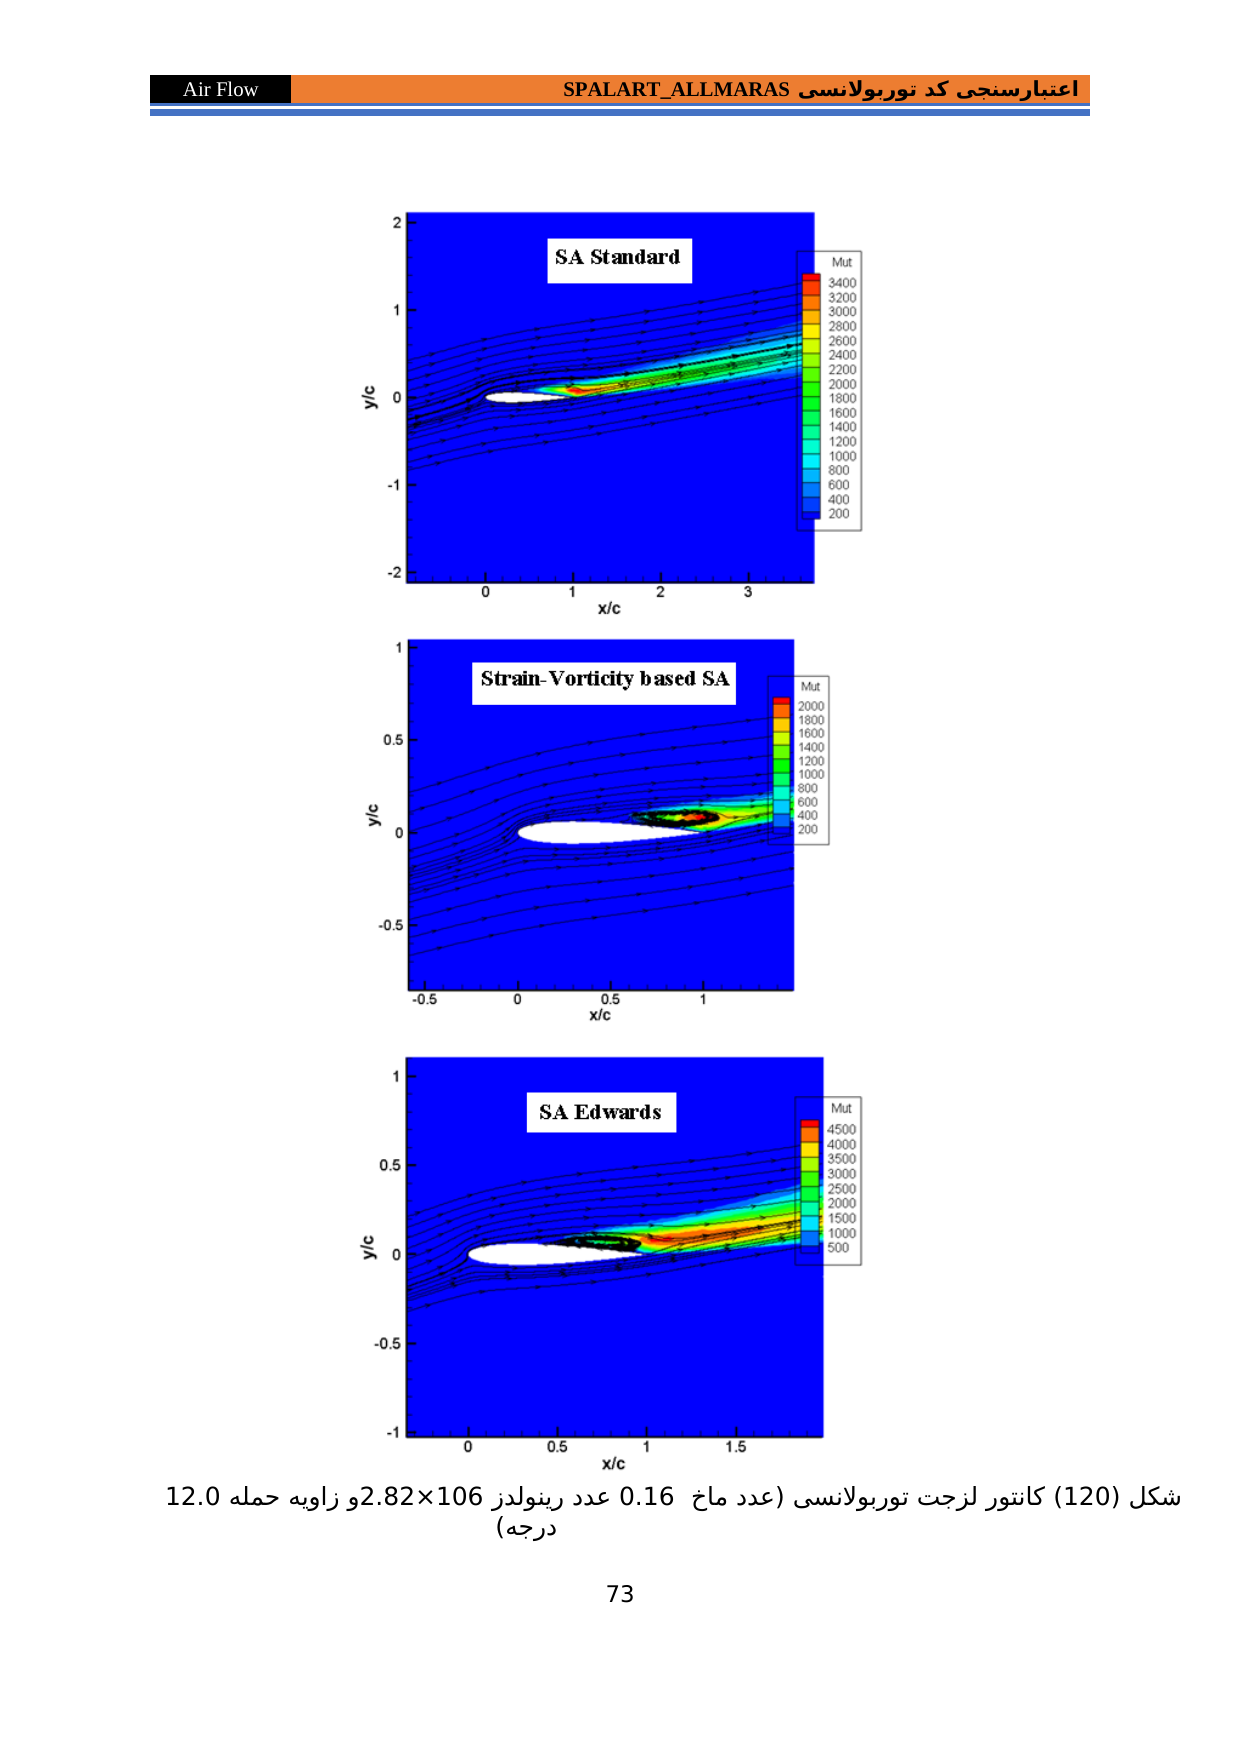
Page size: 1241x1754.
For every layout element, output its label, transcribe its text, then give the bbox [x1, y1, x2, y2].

picture [352, 189, 888, 1479]
text کانتور لزجت توربولانسی (عدد ماخ 0.16 عدد رینولدز 106×2.82و زاویه حمله 12.0 درجه) [150, 1482, 1060, 1541]
